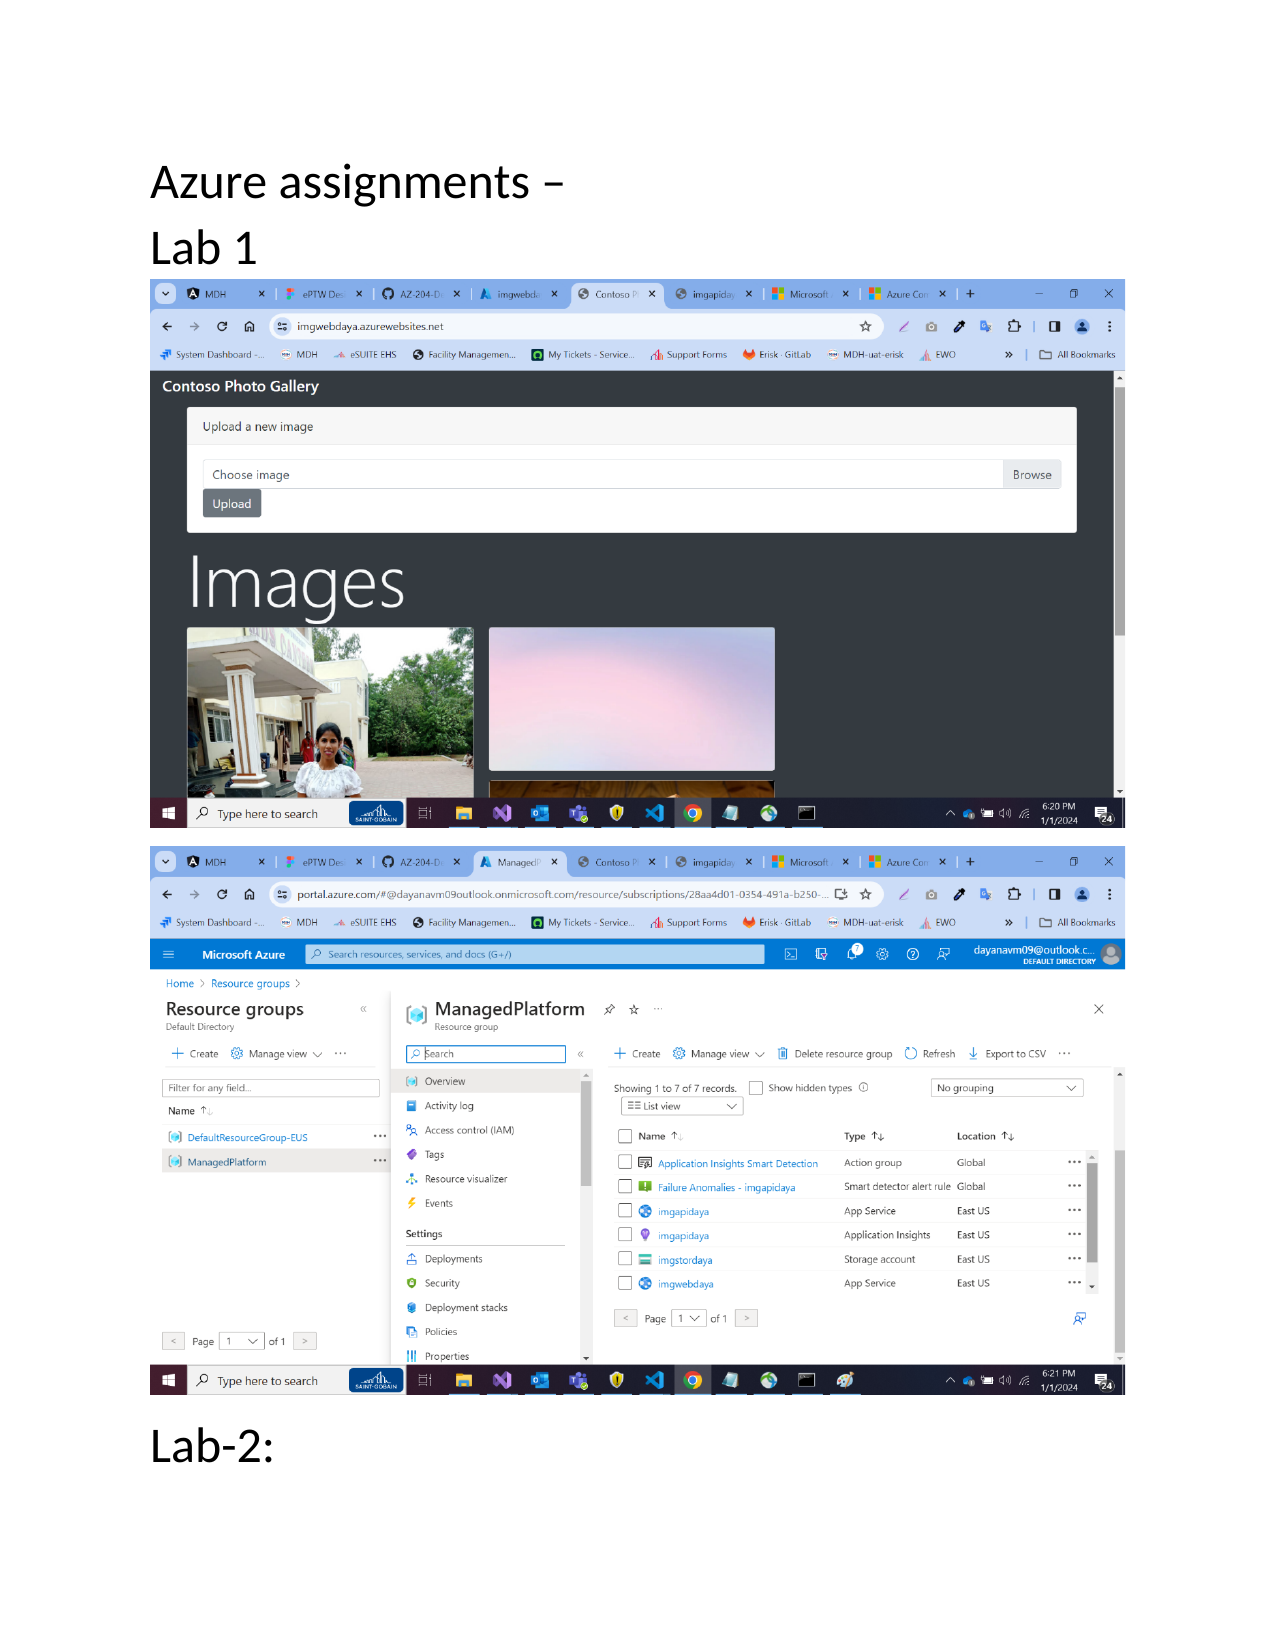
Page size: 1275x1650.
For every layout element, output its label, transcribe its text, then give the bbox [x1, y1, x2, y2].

picture [150, 279, 1125, 828]
text Azure assignments – Lab 1 [150, 150, 1125, 279]
text Lab-2: [150, 1414, 1125, 1475]
picture [150, 846, 1125, 1395]
